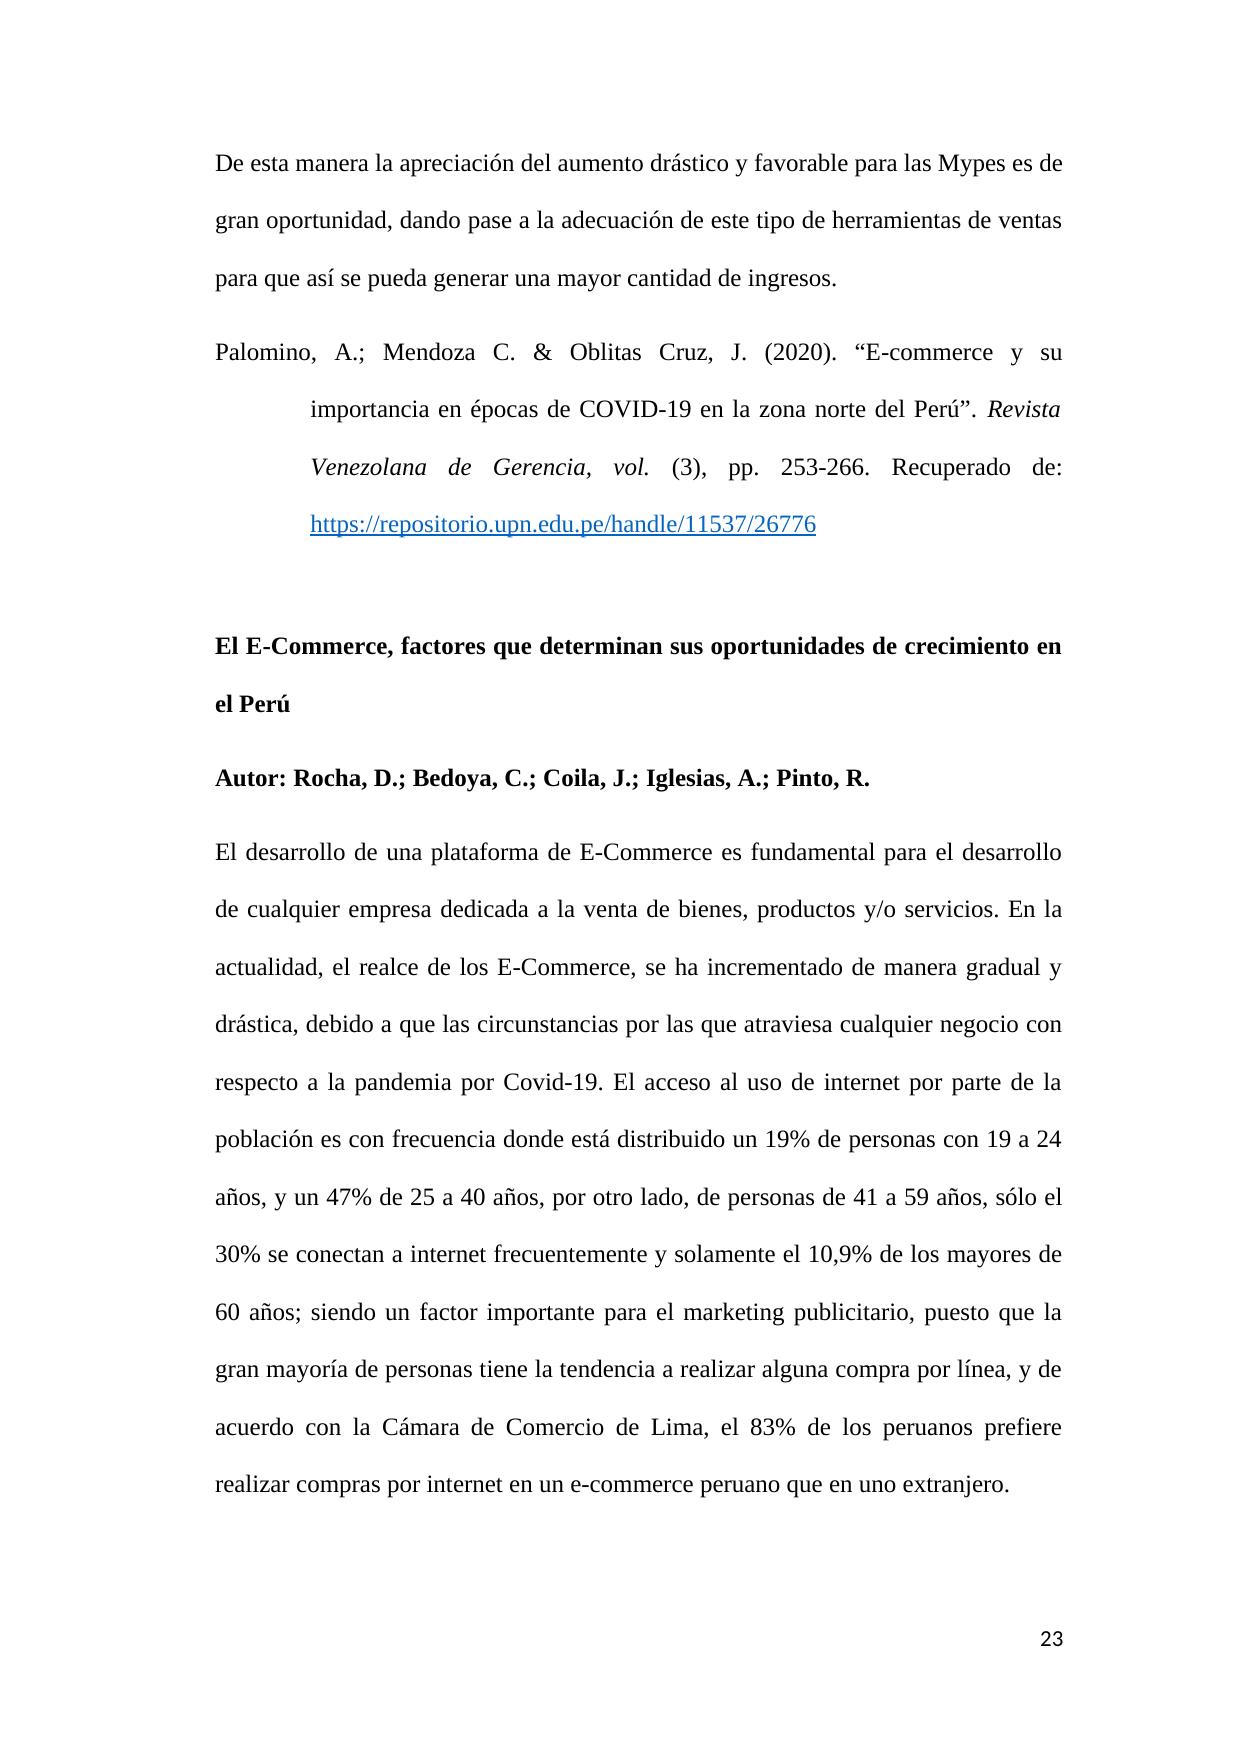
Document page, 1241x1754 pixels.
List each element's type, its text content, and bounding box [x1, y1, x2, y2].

text Autor: Rocha, D.; Bedoya, C.; Coila, J.; Iglesias, A.; Pinto, R. [215, 763, 1063, 792]
text De esta manera la apreciación del aumento drástico y favorable para las Mypes es de gran oportunidad, dando pase a la adecuación de este tipo de herramientas de ventas para que así se pueda generar una mayor cantidad de ingresos. [215, 148, 1063, 291]
text Palomino, A.; Mendoza C. & Oblitas Cruz, J. (2020). “E-commerce y su importancia en épocas de COVID-19 en la zona norte del Perú”. Revista Venezolana de Gerencia, vol. (3), pp. 253-266. Recuperado de: https://repositorio.upn.edu.pe/handle/11537/26776 [215, 337, 1063, 538]
text El E-Commerce, factores que determinan sus oportunidades de crecimiento en el Perú [215, 631, 1063, 717]
text El desarrollo de una plataforma de E-Commerce es fundamental para el desarrollo de cualquier empresa dedicada a la venta de bienes, productos y/o servicios. En la actualidad, el realce de los E-Commerce, se ha incrementado de manera gradual y drástica, debido a que las circunstancias por las que atraviesa cualquier negocio con respecto a la pandemia por Covid-19. El acceso al uso de internet por parte de la población es con frecuencia donde está distribuido un 19% de personas con 19 a 24 años, y un 47% de 25 a 40 años, por otro lado, de personas de 41 a 59 años, sólo el 30% se conectan a internet frecuentemente y solamente el 10,9% de los mayores de 60 años; siendo un factor importante para el marketing publicitario, puesto que la gran mayoría de personas tiene la tendencia a realizar alguna compra por línea, y de acuerdo con la Cámara de Comercio de Lima, el 83% de los peruanos prefiere realizar compras por internet en un e-commerce peruano que en uno extranjero. [215, 837, 1063, 1498]
